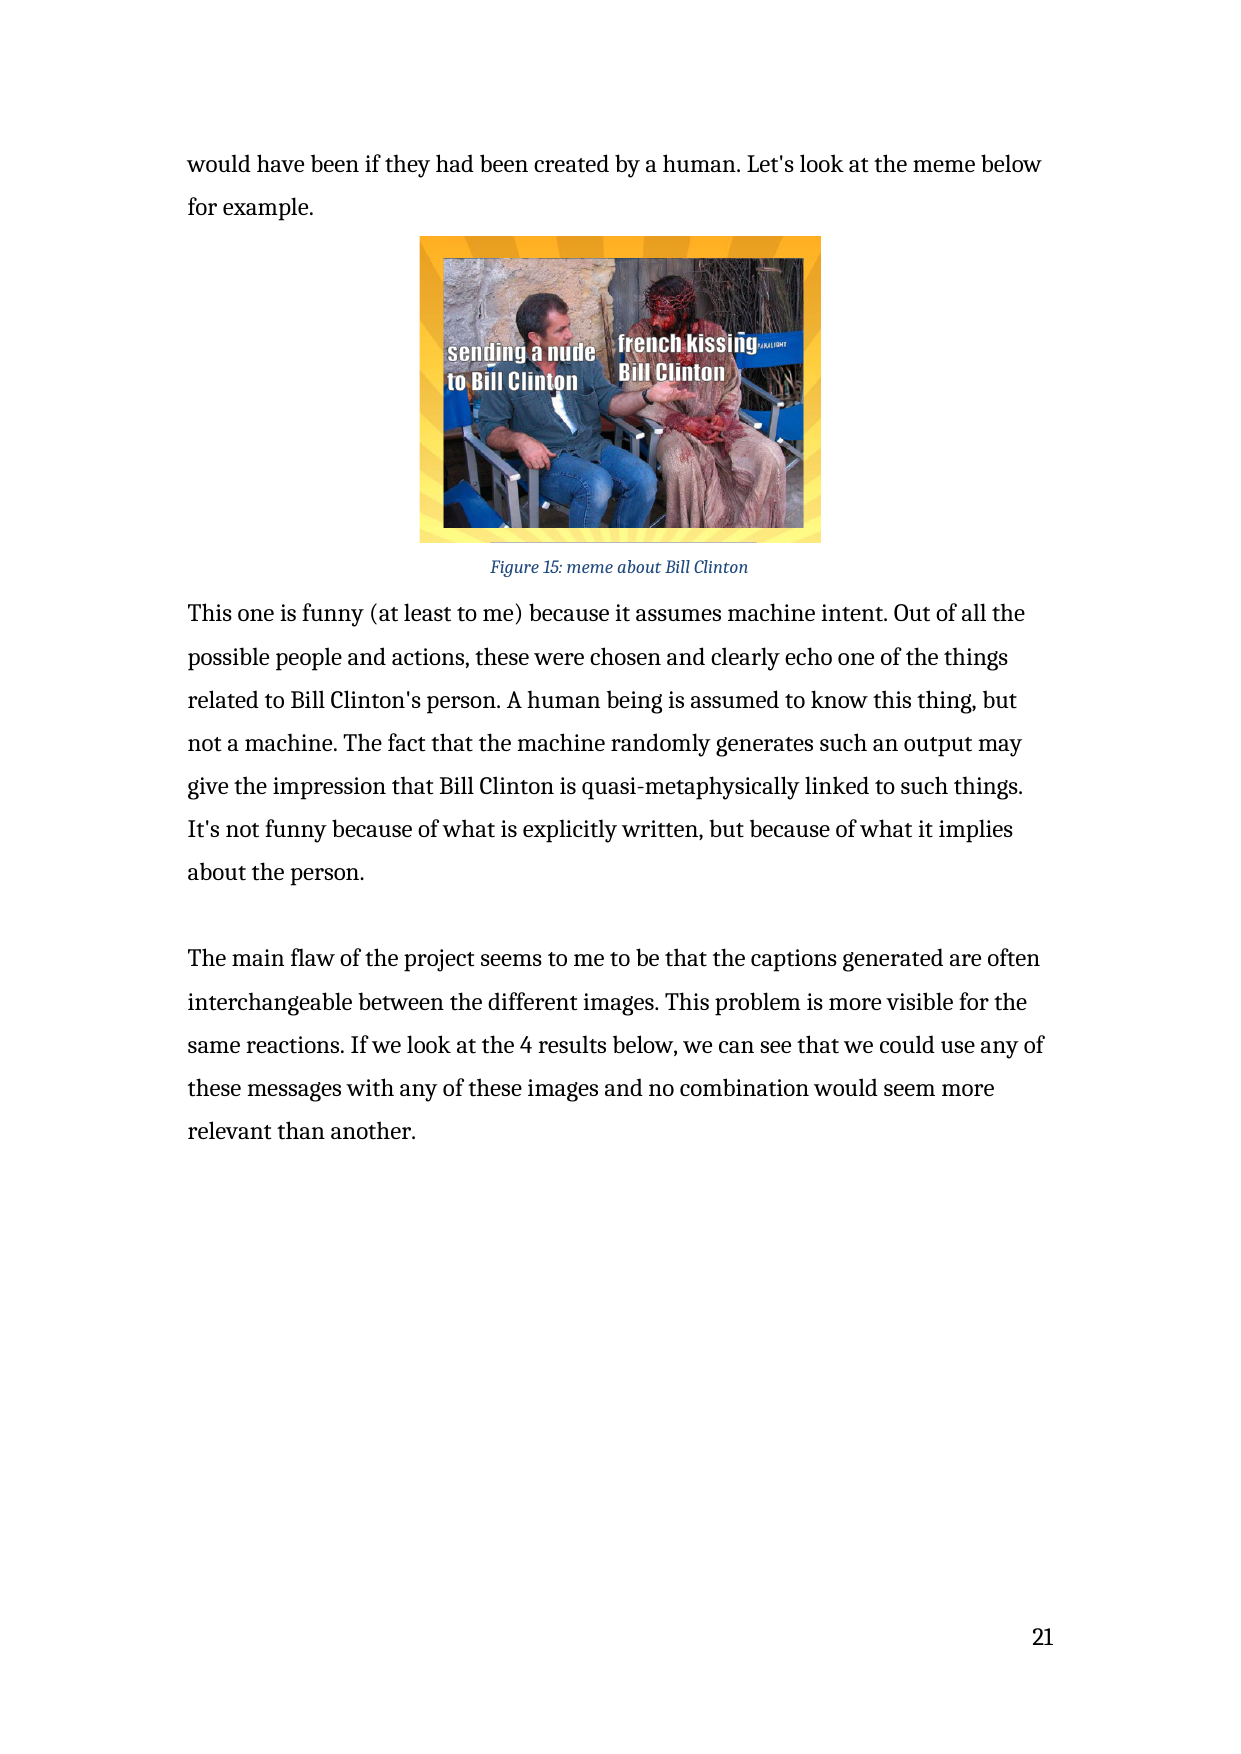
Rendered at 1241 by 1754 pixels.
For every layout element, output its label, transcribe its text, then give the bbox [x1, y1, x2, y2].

text This one is funny (at least to me) because it assumes machine intent. Out of all the possible people and actions, these were chosen and clearly echo one of the things related to Bill Clinton's person. A human being is assumed to know this thing, but not a machine. The fact that the machine randomly generates such an output may give the impression that Bill Clinton is quasi-metaphysically linked to such things. It's not funny because of what is explicitly written, but because of what it implies about the person. [187, 599, 1053, 887]
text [187, 150, 1053, 222]
picture [419, 236, 821, 543]
text Figure 15: meme about Bill Clinton [187, 557, 1053, 578]
text The main flaw of the project seems to me to be that the captions generated are often interchangeable between the different images. This problem is more visible for the same reactions. If we look at the 4 results below, we can see that we could use any of these messages with any of these images and no combination would seem more relevant than another. [187, 944, 1053, 1146]
